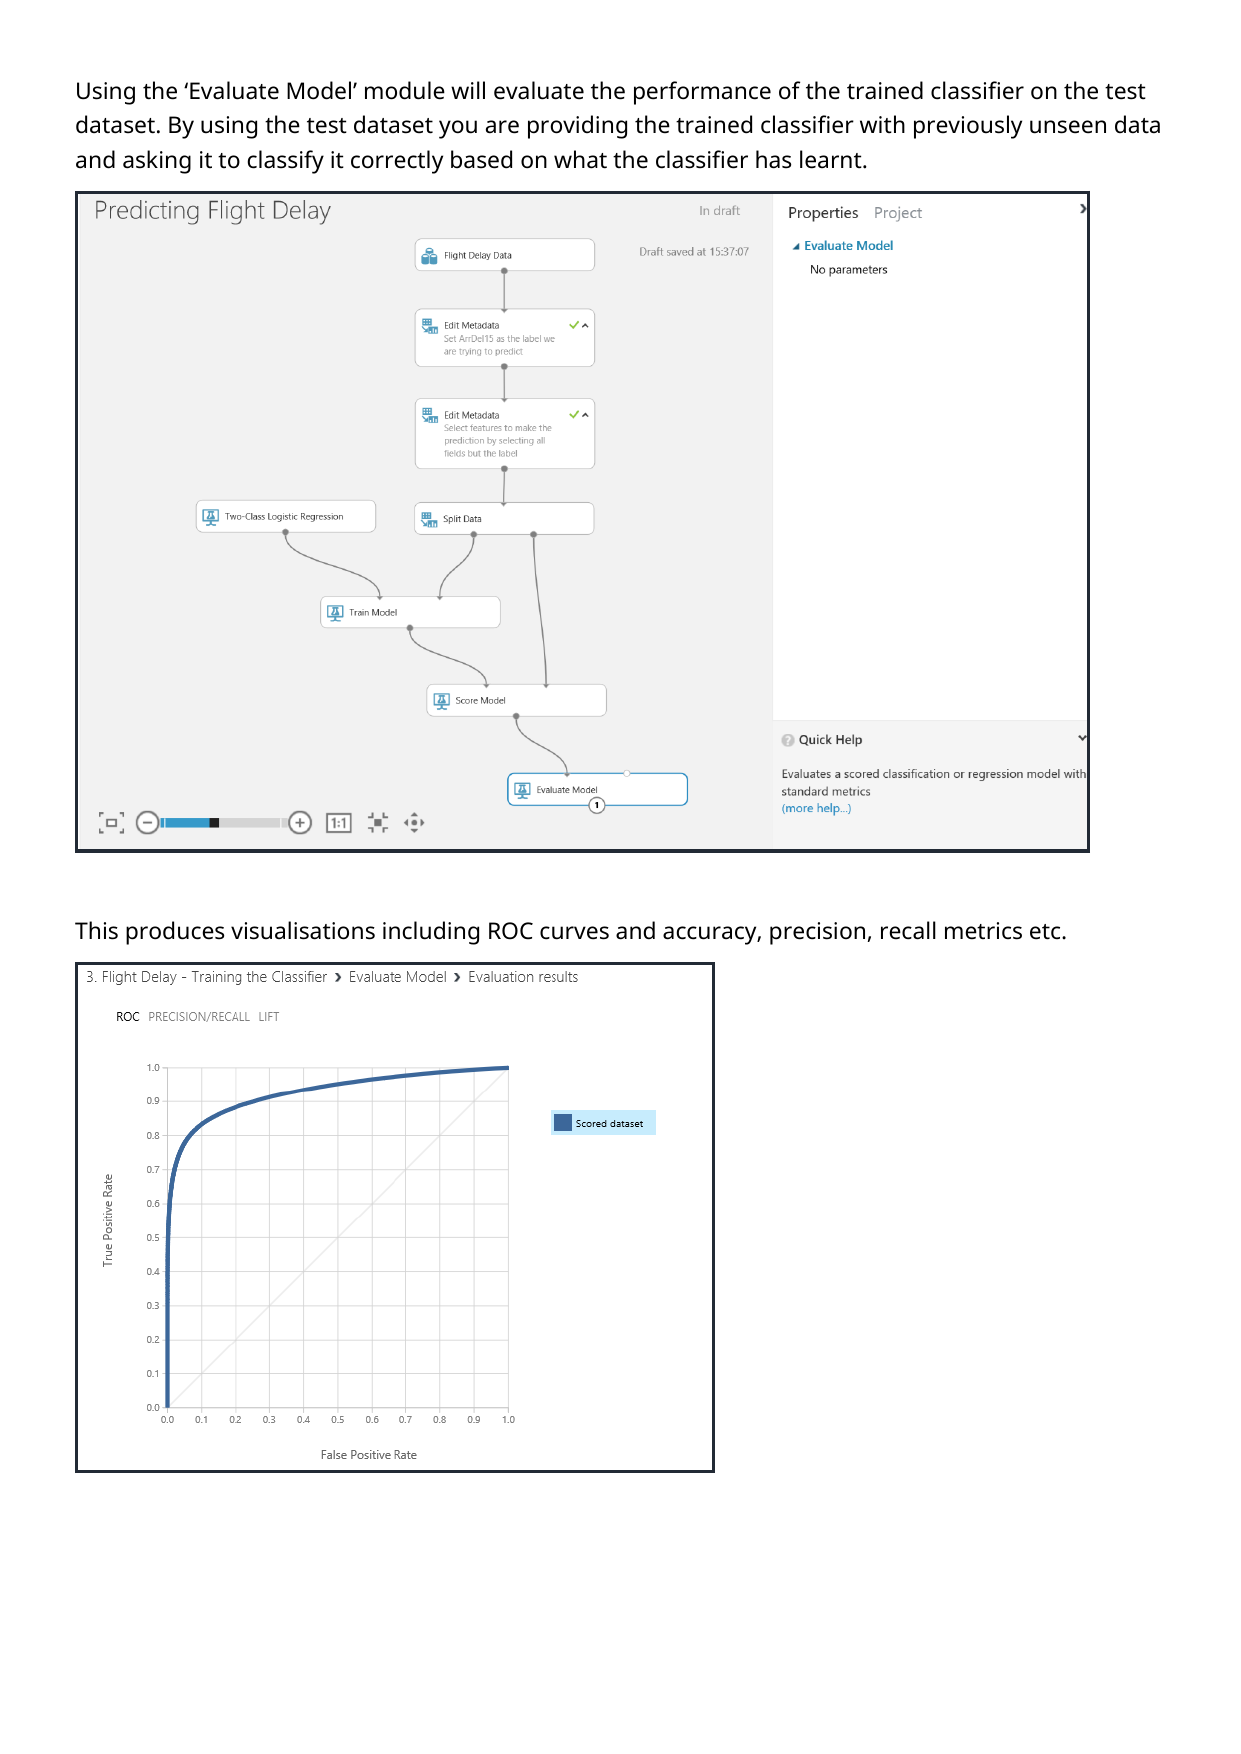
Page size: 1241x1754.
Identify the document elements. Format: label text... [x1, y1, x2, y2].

picture [78, 194, 1087, 849]
text This produces visualisations including ROC curves and accuracy, precision, recall metrics etc. [75, 915, 1165, 946]
text Using the ‘Evaluate Model’ module will evaluate the performance of the trained classifier on the test dataset. By using the test dataset you are providing the trained classifier with previously unseen data and asking it to classify it correctly based on what the classifier has learnt. [75, 75, 1165, 175]
picture [78, 965, 712, 1470]
